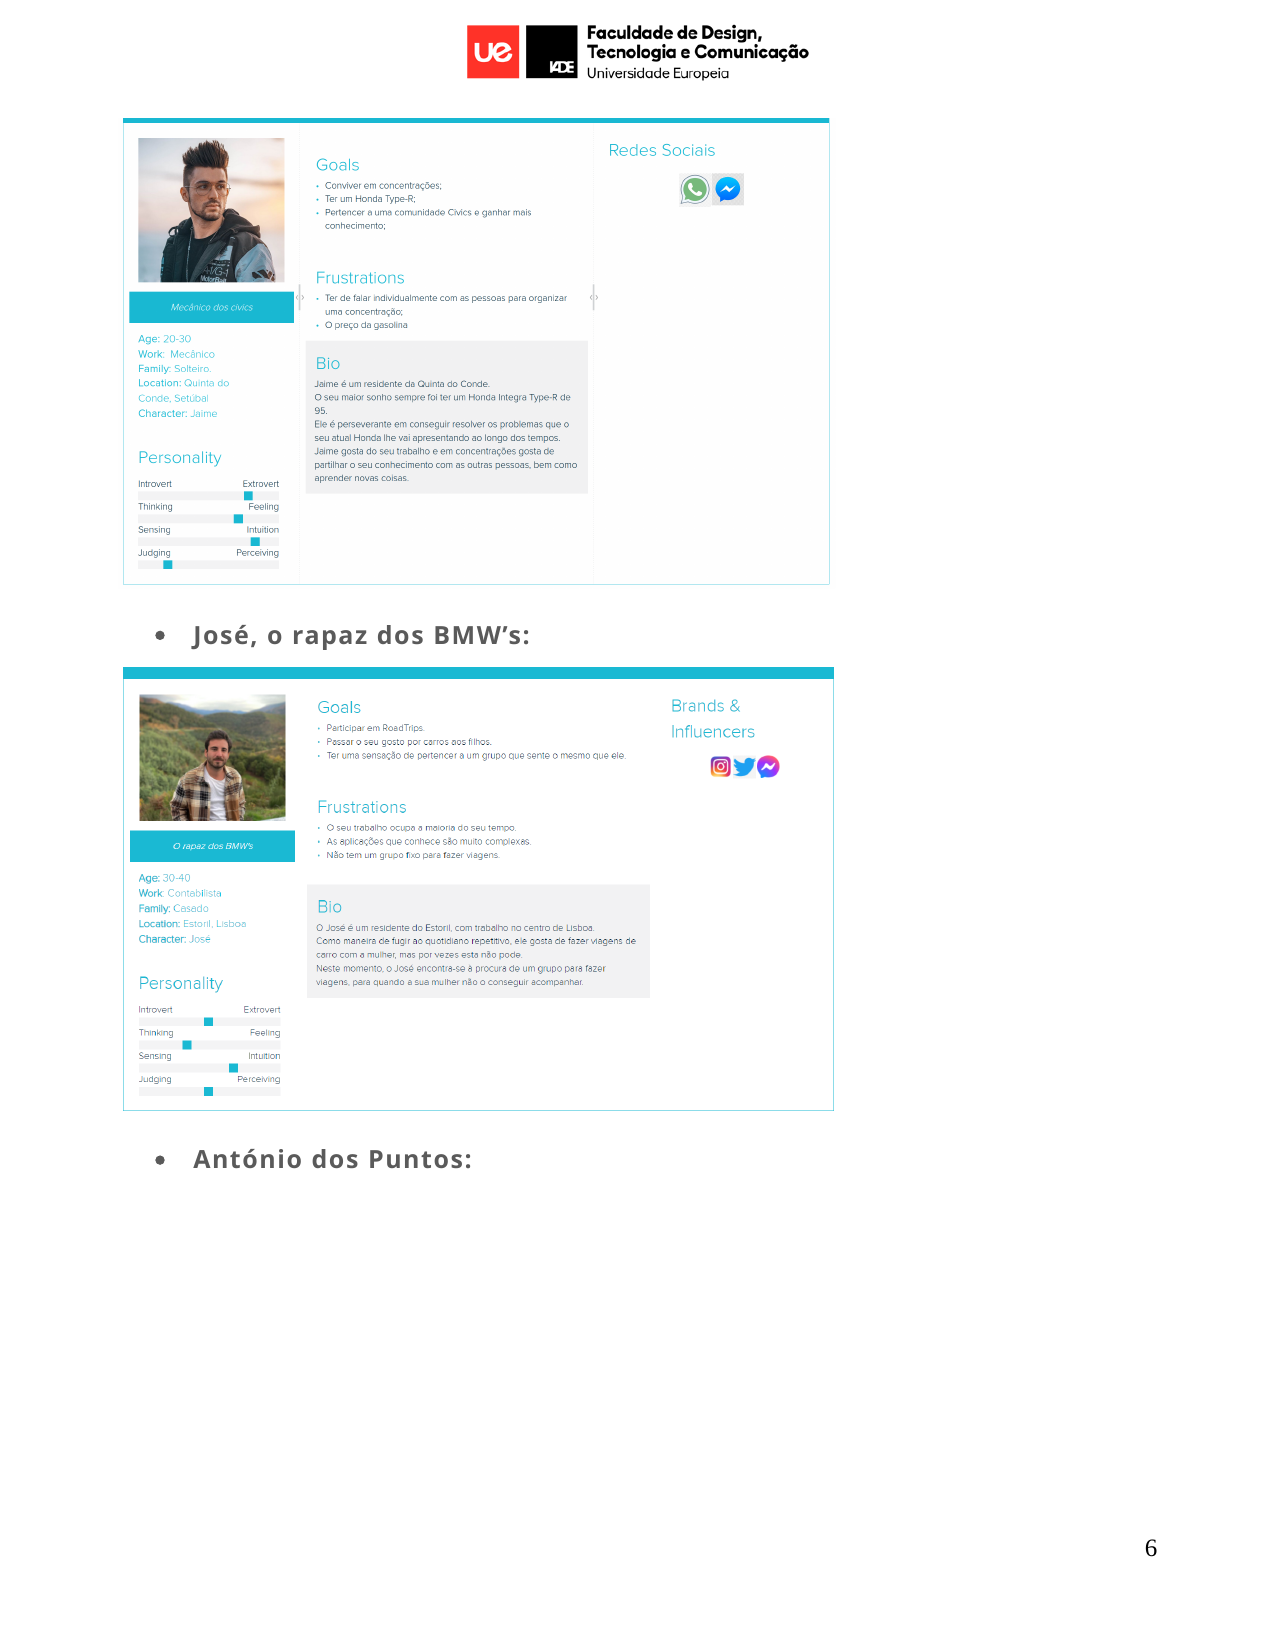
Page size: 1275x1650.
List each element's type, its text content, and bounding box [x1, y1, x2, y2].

subtitle José, o rapaz dos BMW’s: [156, 617, 1157, 651]
picture [118, 118, 836, 589]
subtitle António dos Puntos: [156, 1142, 1157, 1176]
picture [118, 667, 837, 1114]
picture [440, 5, 835, 100]
